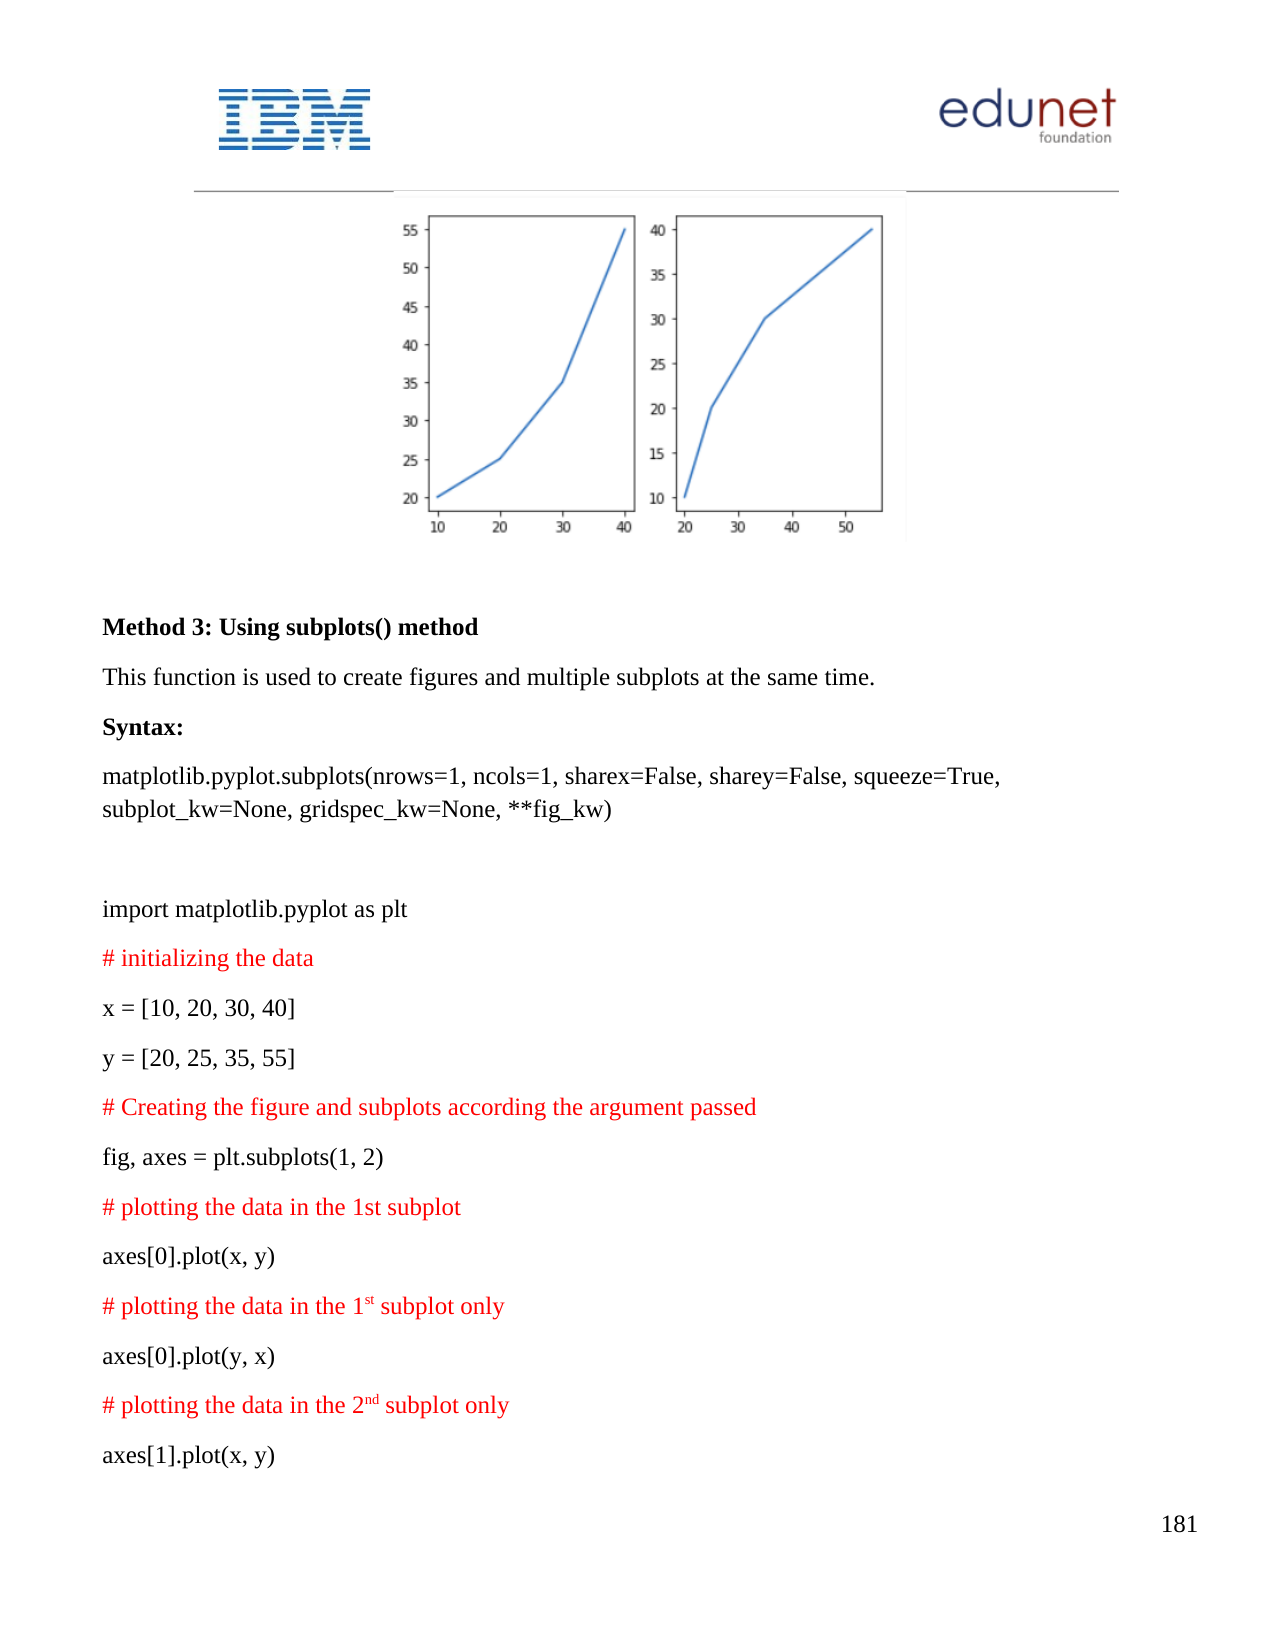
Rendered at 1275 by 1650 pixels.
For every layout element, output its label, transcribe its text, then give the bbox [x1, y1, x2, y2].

text # Creating the figure and subplots according the argument passed [102, 1092, 1198, 1121]
picture [218, 89, 371, 150]
text # plotting the data in the 1st subplot only [102, 1291, 1198, 1320]
text x = [10, 20, 30, 40] [102, 993, 1198, 1022]
text # plotting the data in the 2nd subplot only [102, 1391, 1198, 1419]
picture [393, 191, 907, 542]
text import matplotlib.pyplot as plt [102, 894, 1198, 922]
text Syntax: [102, 712, 1198, 740]
text axes[0].plot(y, x) [102, 1341, 1198, 1369]
text # initializing the data [102, 943, 1198, 972]
text fig, axes = plt.subplots(1, 2) [102, 1142, 1198, 1171]
text matplotlib.pyplot.subplots(nrows=1, ncols=1, sharex=False, sharey=False, squeeze=True, subplot_kw=None, gridspec_kw=None, **fig_kw) [102, 761, 1198, 823]
text This function is used to create figures and multiple subplots at the same time. [102, 662, 1198, 691]
text axes[1].plot(x, y) [102, 1440, 1198, 1469]
text y = [20, 25, 35, 55] [102, 1043, 1198, 1071]
text Method 3: Using subplots() method [102, 612, 1198, 641]
picture [937, 78, 1121, 150]
text axes[0].plot(x, y) [102, 1241, 1198, 1270]
text # plotting the data in the 1st subplot [102, 1192, 1198, 1221]
